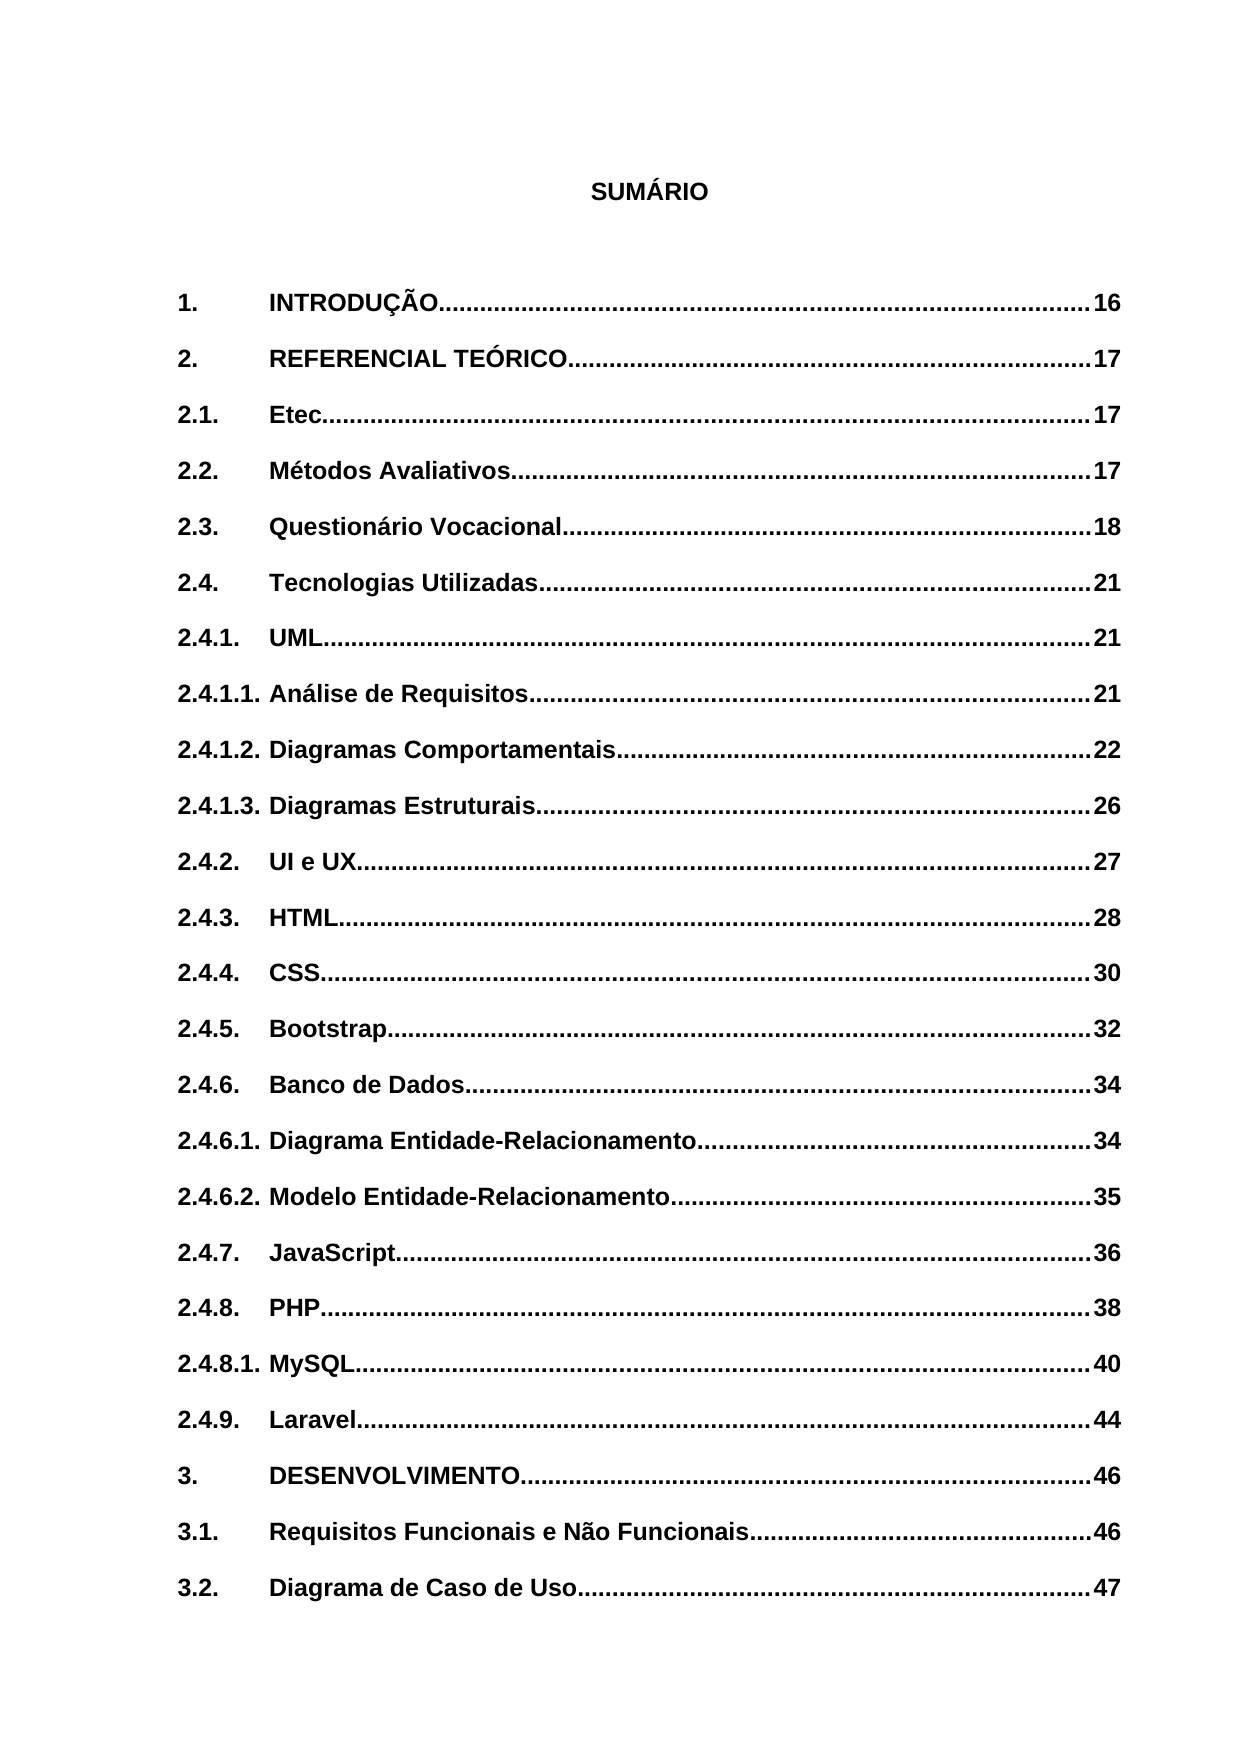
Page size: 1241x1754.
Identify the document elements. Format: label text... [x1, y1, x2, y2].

text SUMÁRIO [177, 177, 1122, 206]
